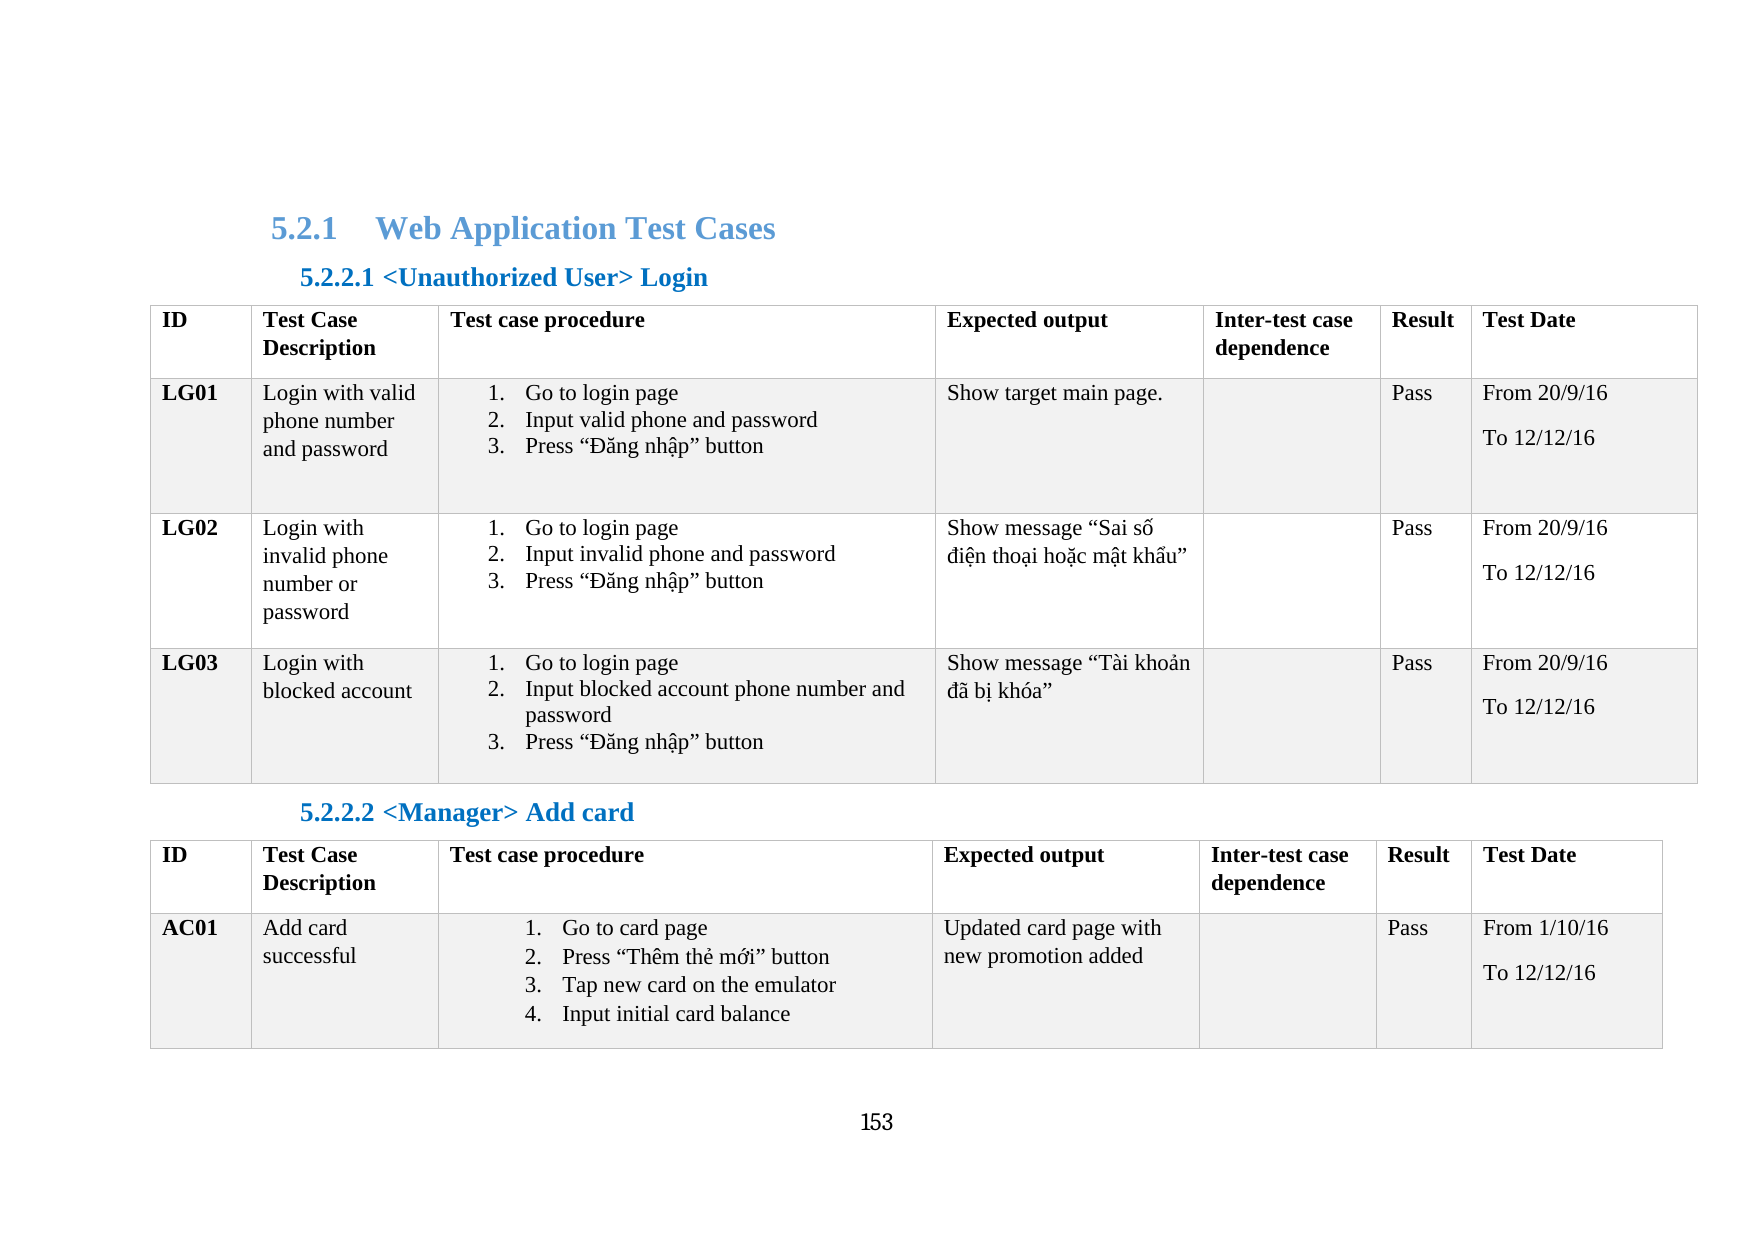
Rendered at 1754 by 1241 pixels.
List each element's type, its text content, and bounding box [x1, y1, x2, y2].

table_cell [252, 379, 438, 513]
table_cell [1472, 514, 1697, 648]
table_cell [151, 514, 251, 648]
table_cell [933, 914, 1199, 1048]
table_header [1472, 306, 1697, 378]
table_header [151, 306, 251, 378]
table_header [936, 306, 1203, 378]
subtitle Web Application Test Cases [337, 208, 1604, 247]
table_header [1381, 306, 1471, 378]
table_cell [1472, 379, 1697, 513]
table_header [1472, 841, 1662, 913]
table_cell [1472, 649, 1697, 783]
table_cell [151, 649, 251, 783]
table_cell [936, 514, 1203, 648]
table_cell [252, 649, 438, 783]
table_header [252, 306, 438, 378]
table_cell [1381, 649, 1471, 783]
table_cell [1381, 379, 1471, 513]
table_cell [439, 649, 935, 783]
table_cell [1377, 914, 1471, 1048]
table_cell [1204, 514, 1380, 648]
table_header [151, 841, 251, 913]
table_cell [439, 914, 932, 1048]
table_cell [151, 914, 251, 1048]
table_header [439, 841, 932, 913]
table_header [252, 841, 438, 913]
text <Unauthorized User> Login [300, 261, 1604, 292]
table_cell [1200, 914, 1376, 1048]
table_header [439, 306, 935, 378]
text <Manager> Add card [300, 796, 1604, 827]
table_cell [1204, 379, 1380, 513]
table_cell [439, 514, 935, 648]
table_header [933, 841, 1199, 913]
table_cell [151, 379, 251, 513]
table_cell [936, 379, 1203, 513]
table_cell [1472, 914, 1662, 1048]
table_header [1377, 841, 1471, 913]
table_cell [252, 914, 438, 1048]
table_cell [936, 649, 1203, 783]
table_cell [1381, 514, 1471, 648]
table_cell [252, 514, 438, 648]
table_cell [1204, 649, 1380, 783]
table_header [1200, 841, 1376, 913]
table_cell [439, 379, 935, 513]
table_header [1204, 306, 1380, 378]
